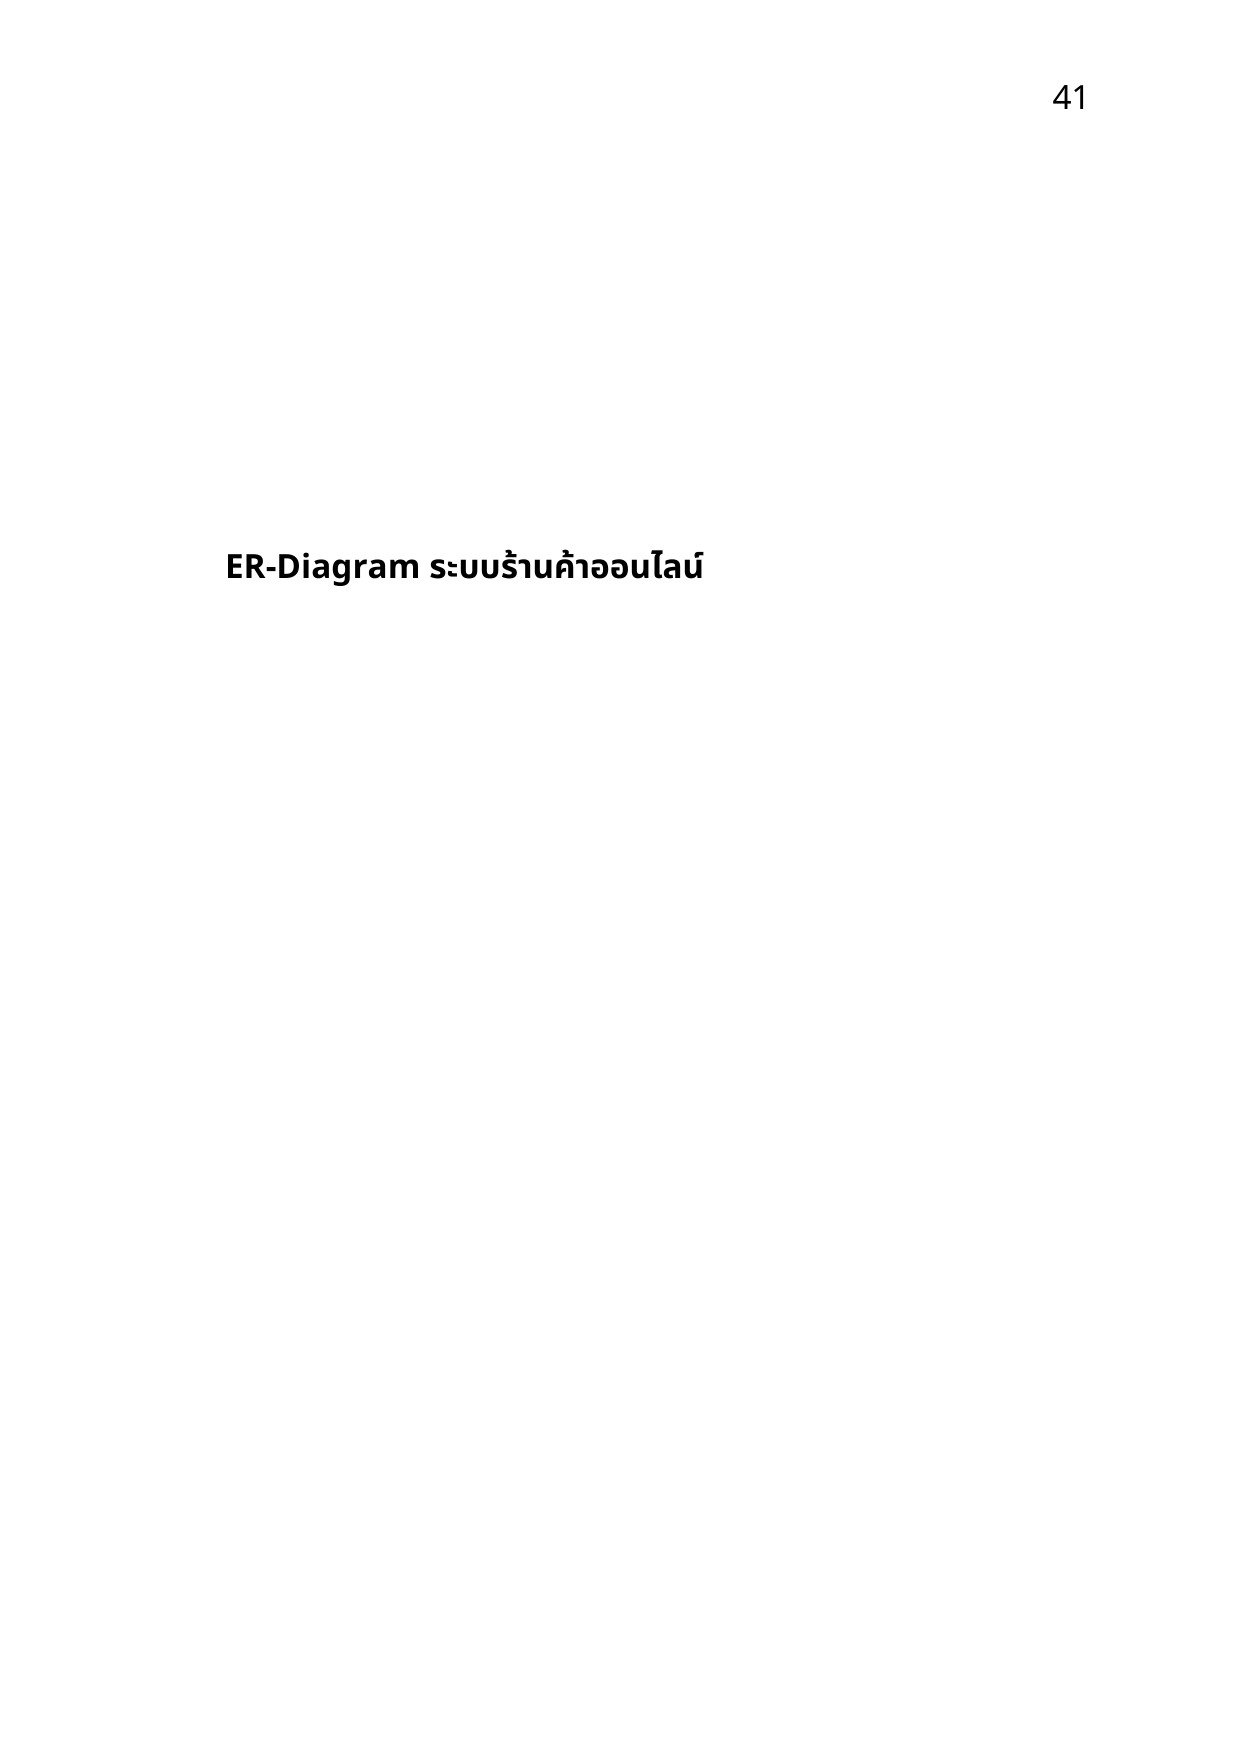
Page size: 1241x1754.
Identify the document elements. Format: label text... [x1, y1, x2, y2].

text ER-Diagram ระบบร้านค้าออนไลน์ [225, 543, 1090, 593]
